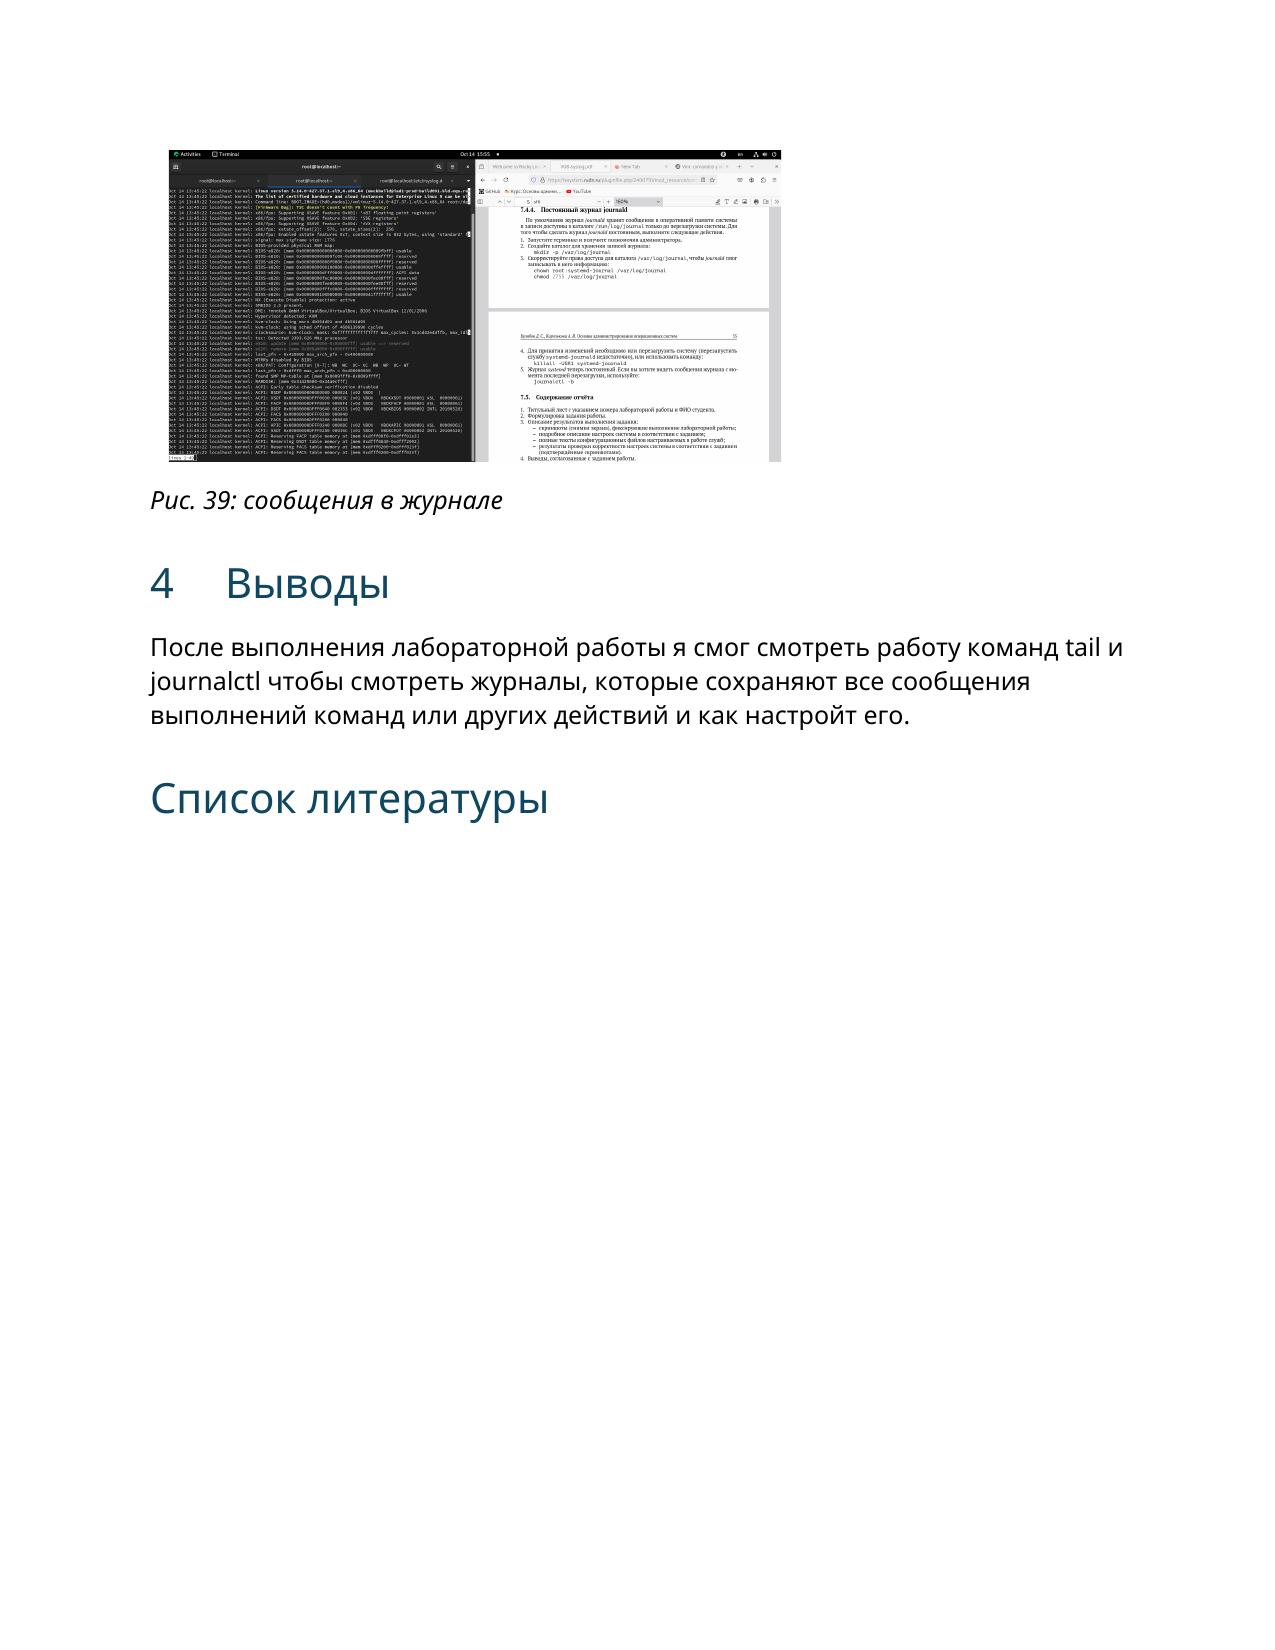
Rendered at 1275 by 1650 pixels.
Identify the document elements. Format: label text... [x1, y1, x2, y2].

picture [168, 150, 782, 462]
subtitle 4 Выводы [150, 554, 1125, 611]
text После выполнения лабораторной работы я смог смотреть работу команд tail и journalctl чтобы смотреть журналы, которые сохраняют все сообщения выполнений команд или других действий и как настройт его. [150, 629, 1125, 732]
subtitle Список литературы [150, 769, 1125, 826]
text Рис. 39: сообщения в журнале [150, 482, 1125, 517]
